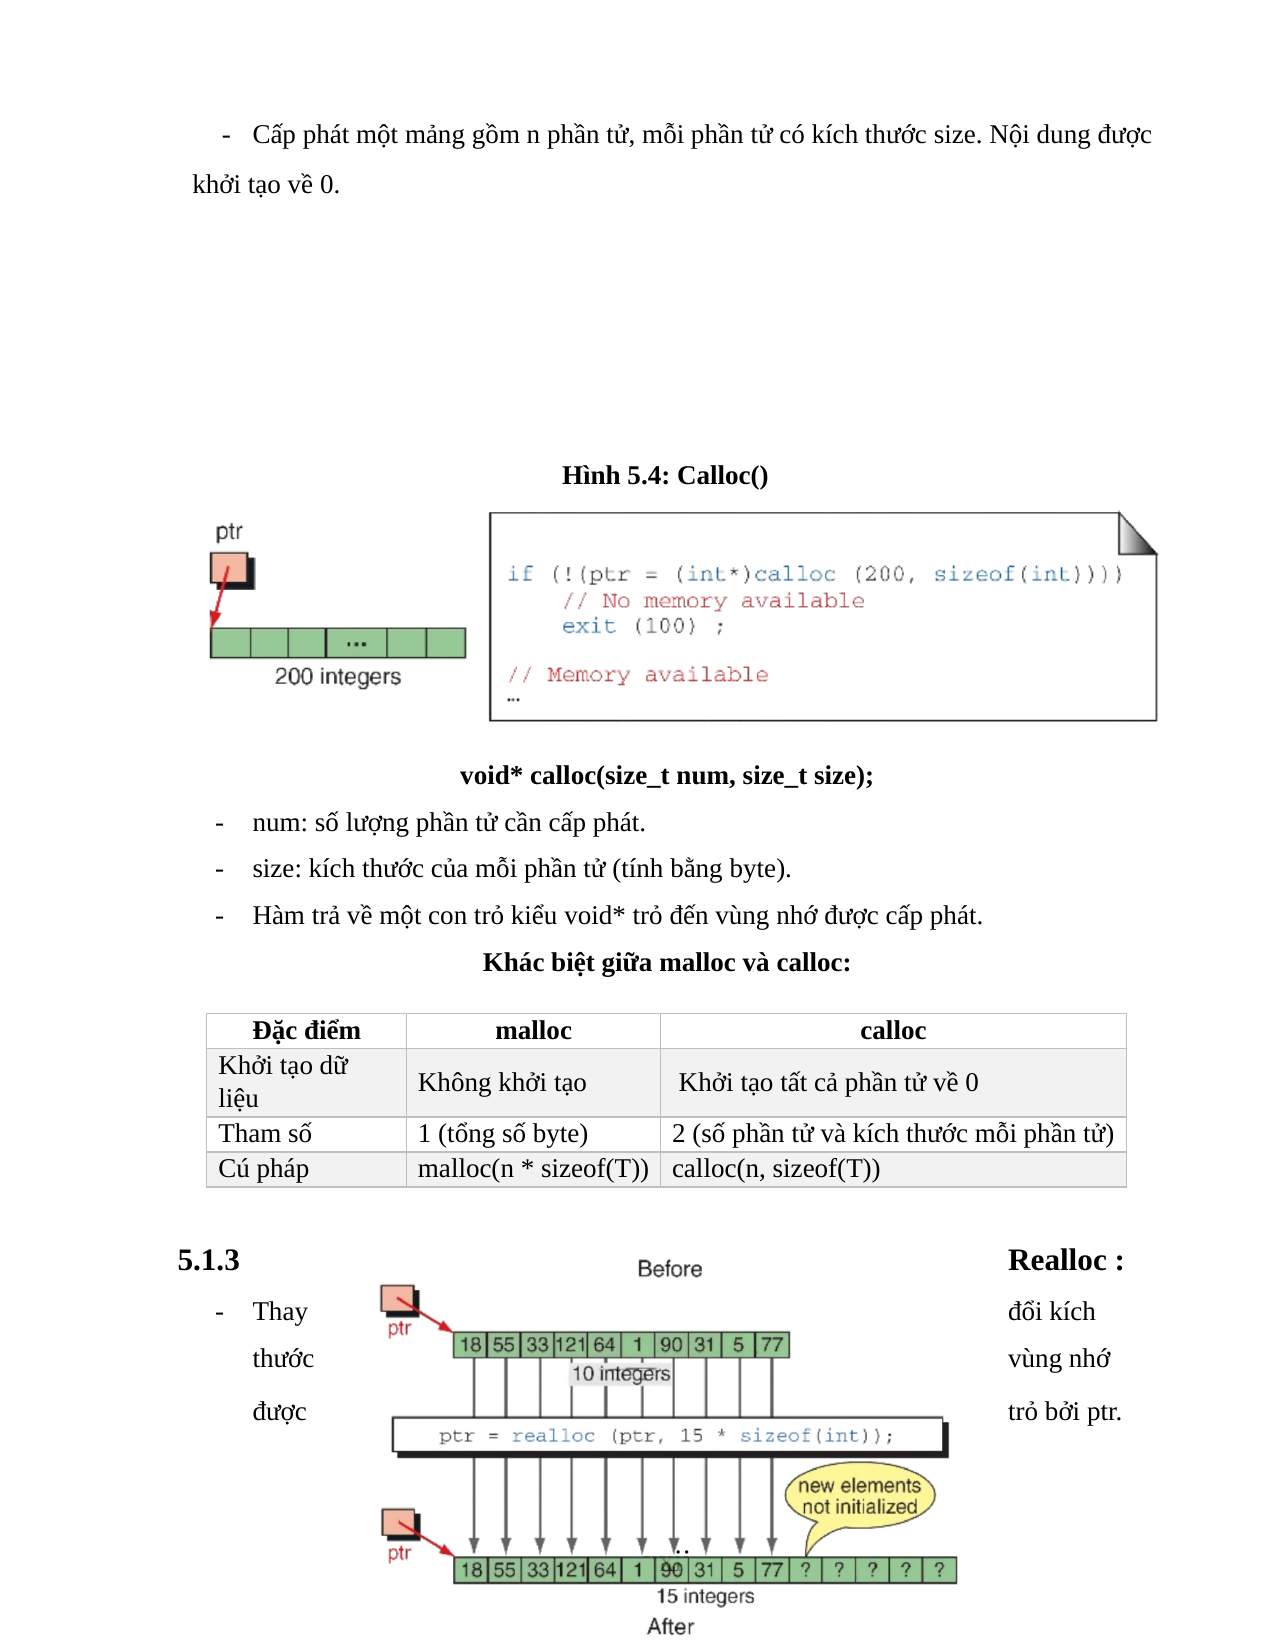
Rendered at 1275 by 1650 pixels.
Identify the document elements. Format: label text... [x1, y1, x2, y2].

table_cell 2 (số phần tử và kích thước mỗi phần tử) [661, 1118, 1126, 1151]
table_cell Không khởi tạo [407, 1049, 660, 1116]
list Cấp phát một mảng gồm n phần tử, mỗi phần tử có kích thước size. Nội dung được khởi tạo về 0. [192, 118, 1157, 501]
table_cell 1 (tổng số byte) [407, 1118, 660, 1151]
list size: kích thước của mỗi phần tử (tính bằng byte). [215, 852, 1157, 883]
table_cell Khởi tạo dữ liệu [207, 1049, 406, 1116]
table_cell Cú pháp [207, 1153, 406, 1186]
table_header malloc [407, 1014, 660, 1048]
picture [361, 1249, 989, 1650]
list 5.1.3 Realloc : [177, 1241, 1157, 1277]
table_cell Khởi tạo tất cả phần tử về 0 [661, 1049, 1126, 1116]
list num: số lượng phần tử cần cấp phát. [215, 806, 1157, 837]
table_cell malloc(n * sizeof(T)) [407, 1153, 660, 1186]
list Thay đổi kích thước vùng nhớ được trỏ bởi ptr. [215, 1295, 361, 1427]
text void* calloc(size_t num, size_t size); [177, 759, 1157, 790]
list Thay đổi kích thước vùng nhớ được trỏ bởi ptr. [989, 1295, 1157, 1427]
table_header Đặc điểm [207, 1014, 406, 1048]
table_cell calloc(n, sizeof(T)) [661, 1153, 1126, 1186]
text Khác biệt giữa malloc và calloc: [177, 946, 1157, 977]
list Hàm trả về một con trỏ kiểu void* trỏ đến vùng nhớ được cấp phát. [215, 899, 1157, 930]
table_header calloc [661, 1014, 1126, 1048]
picture [192, 501, 1172, 742]
table_cell Tham số [207, 1118, 406, 1151]
